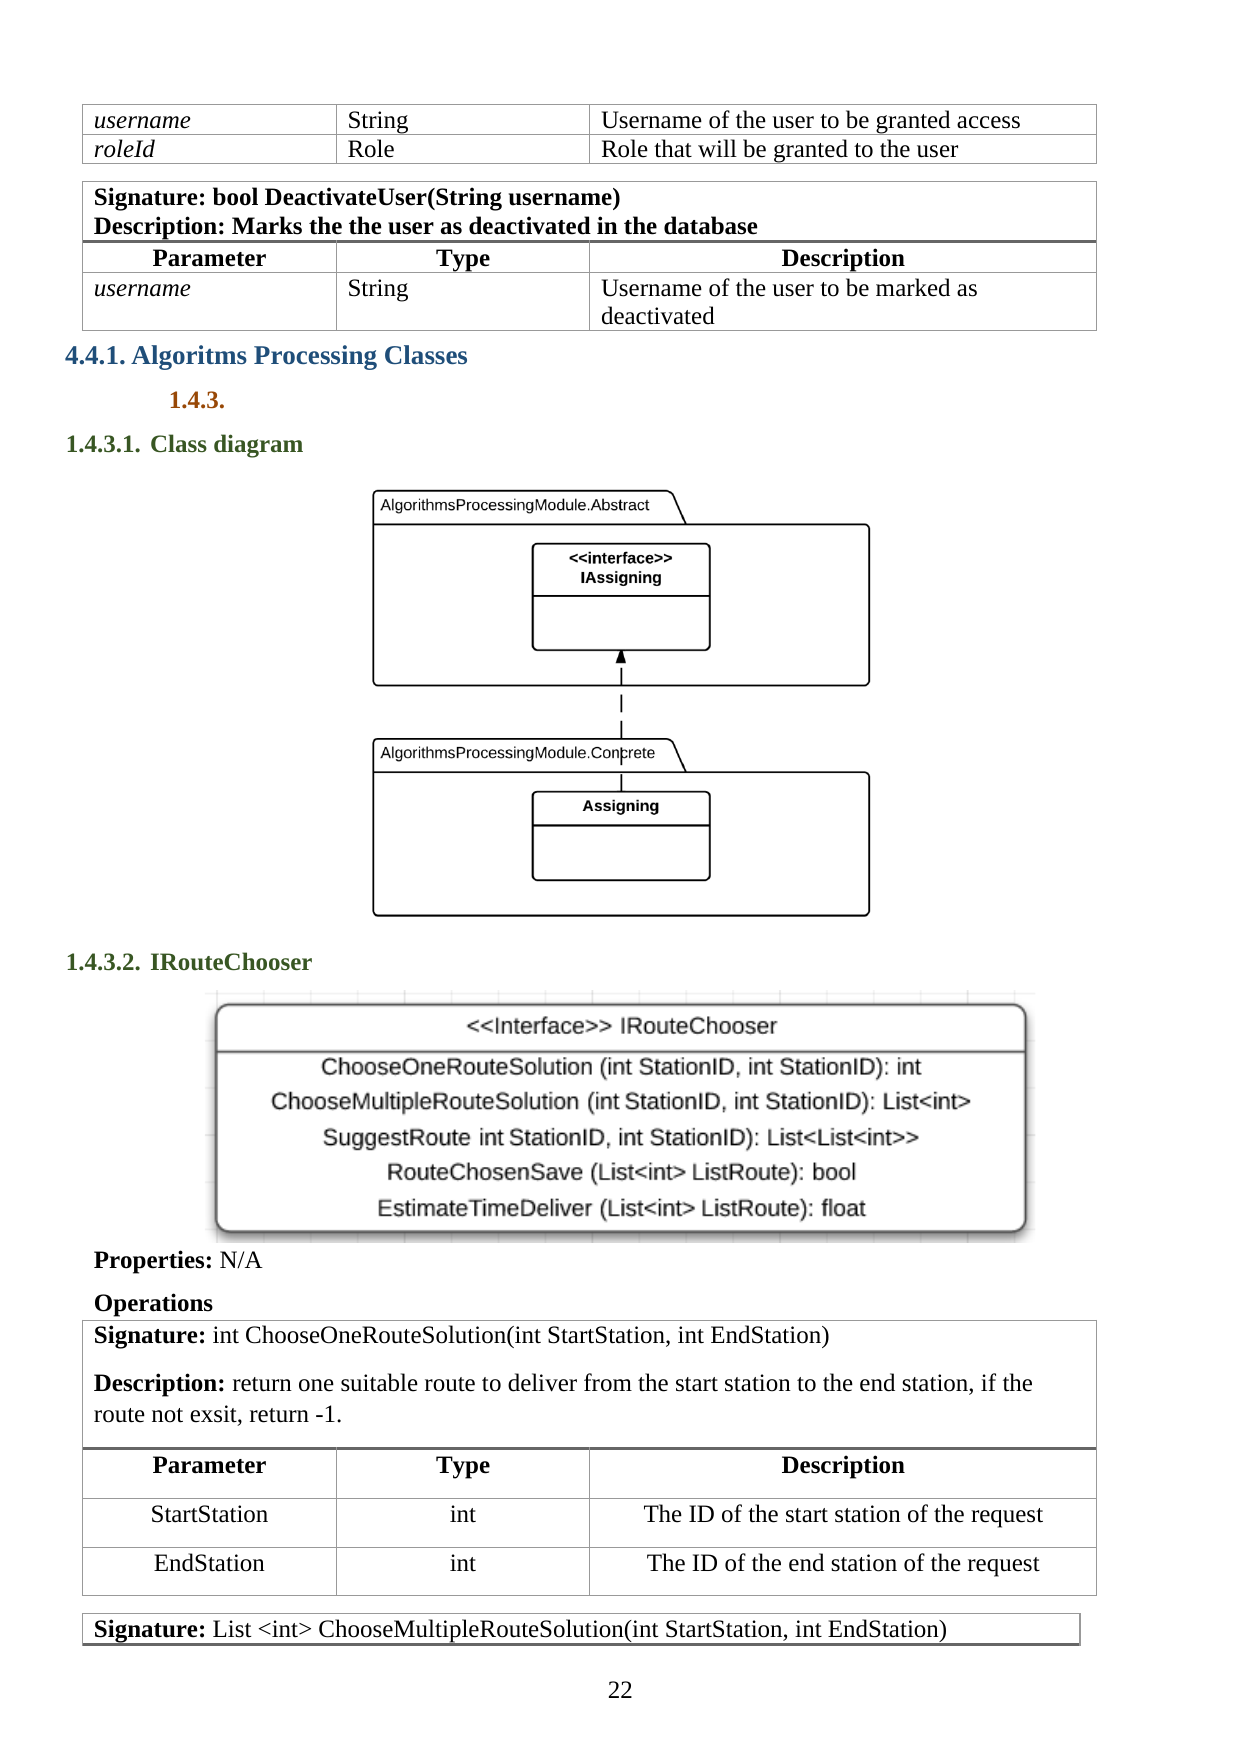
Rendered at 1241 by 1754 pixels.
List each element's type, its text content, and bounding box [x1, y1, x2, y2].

table_cell Description [590, 243, 1096, 272]
table_header Signature: bool DeactivateUser(String username) Description: Marks the the user as deactivated in the database [83, 182, 1096, 240]
table_cell Description [590, 1450, 1096, 1498]
subtitle Class diagram [141, 429, 1146, 458]
subtitle Algoritms Processing Classes [126, 339, 1146, 371]
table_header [83, 1614, 1079, 1643]
table_cell Parameter [83, 243, 336, 272]
table_cell String [337, 105, 589, 133]
table_cell Username of the user to be granted access [590, 105, 1096, 133]
table_cell Role [337, 135, 589, 163]
table_cell String [337, 273, 589, 330]
table_cell roleId [83, 135, 336, 163]
text Operations [94, 1288, 1146, 1317]
table_header Signature: int ChooseOneRouteSolution(int StartStation, int EndStation) Description: return one suitable route to deliver from the start station to the end station, if the route not exsit, return -1. [83, 1321, 1096, 1447]
subtitle IRouteChooser [141, 947, 1146, 976]
table_cell Role that will be granted to the user [590, 135, 1096, 163]
table_cell Type [337, 243, 589, 272]
table_cell username [83, 273, 336, 330]
table_cell Type [337, 1450, 589, 1498]
picture [204, 990, 1036, 1243]
table_cell int [337, 1548, 589, 1595]
table_cell Username of the user to be marked as deactivated [590, 273, 1096, 330]
table_cell The ID of the end station of the request [590, 1548, 1096, 1595]
table_cell username [83, 105, 336, 133]
table_cell Parameter [83, 1450, 336, 1498]
table_cell int [337, 1499, 589, 1547]
picture [356, 472, 884, 929]
table_cell StartStation [83, 1499, 336, 1547]
table_cell The ID of the start station of the request [590, 1499, 1096, 1547]
text Properties: N/A [94, 1245, 1146, 1274]
table_cell EndStation [83, 1548, 336, 1595]
